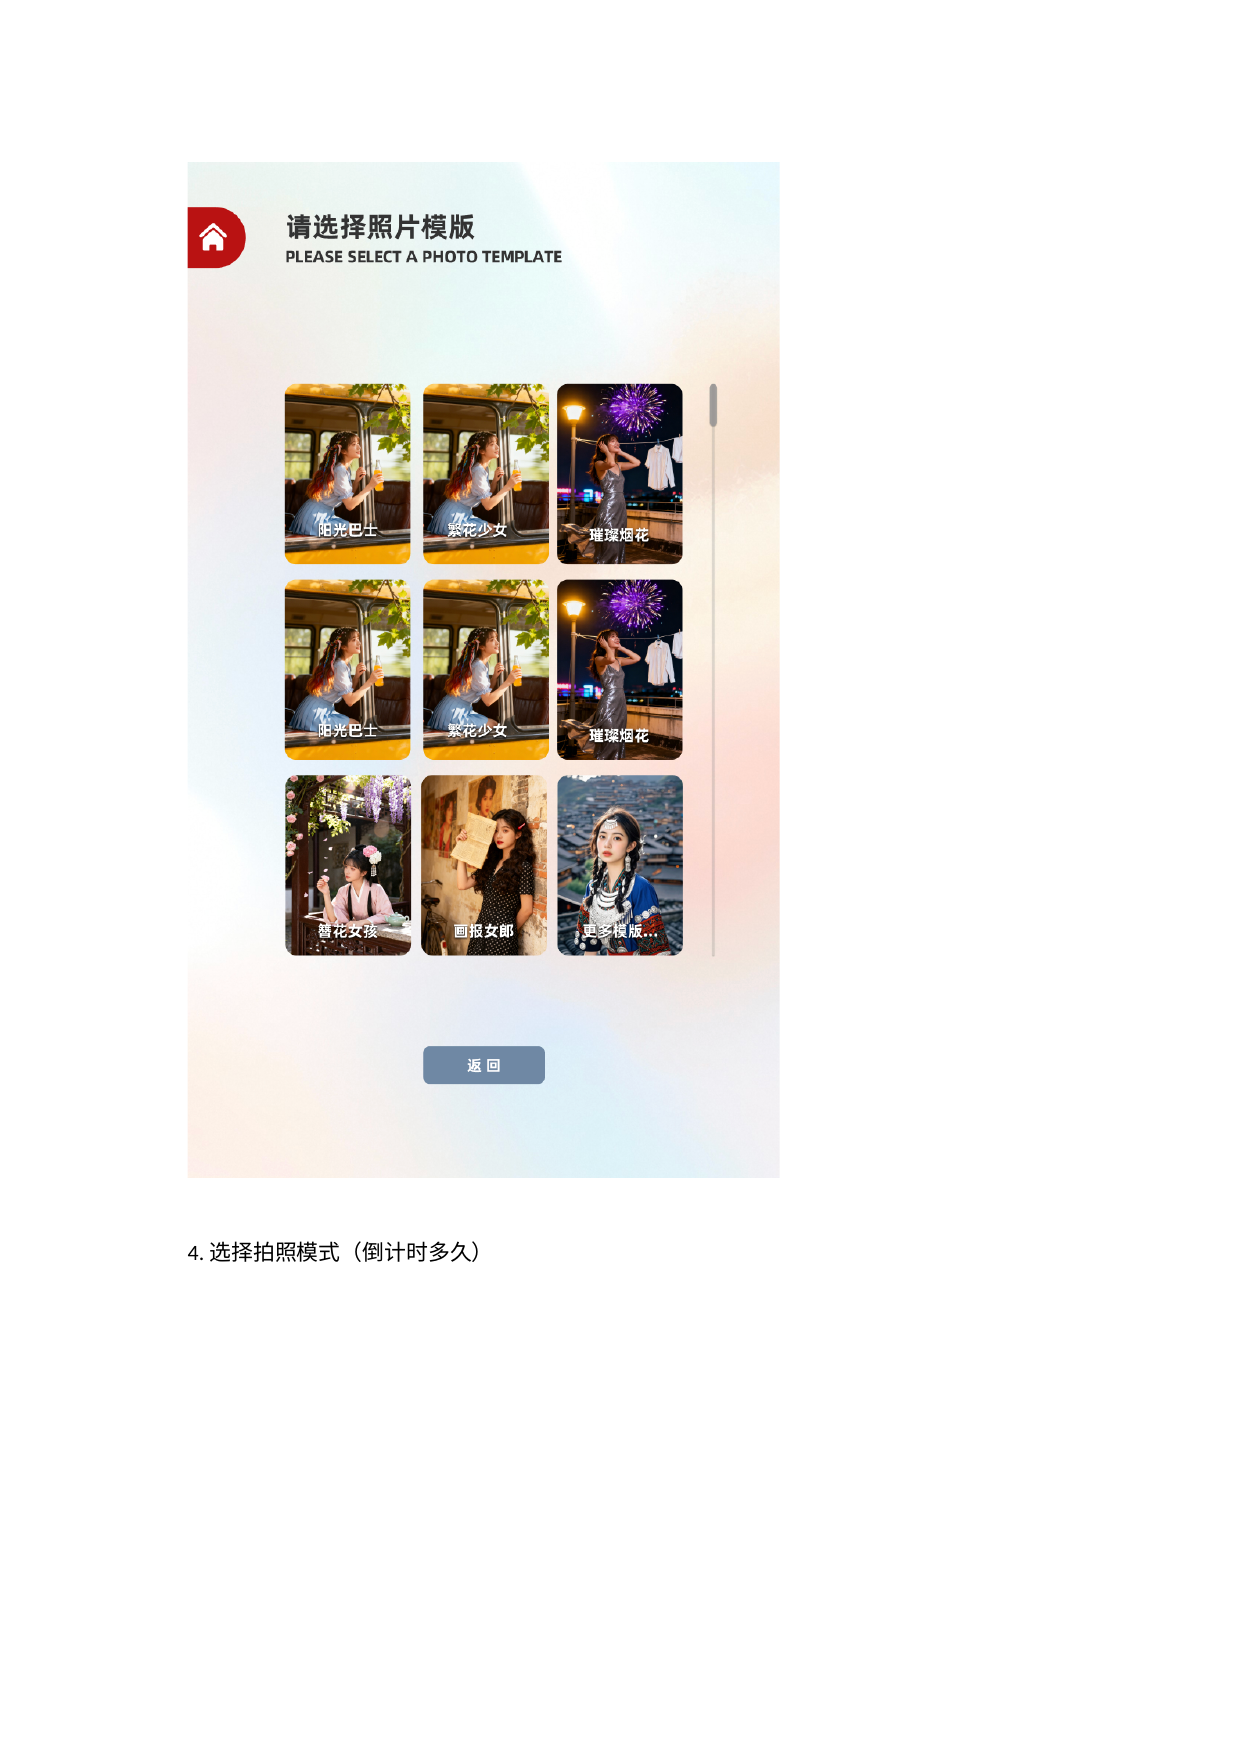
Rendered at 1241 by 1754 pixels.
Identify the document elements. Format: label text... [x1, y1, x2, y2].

list 选择拍照模式（倒计时多久） [187, 1234, 1053, 1267]
picture [187, 162, 780, 1178]
